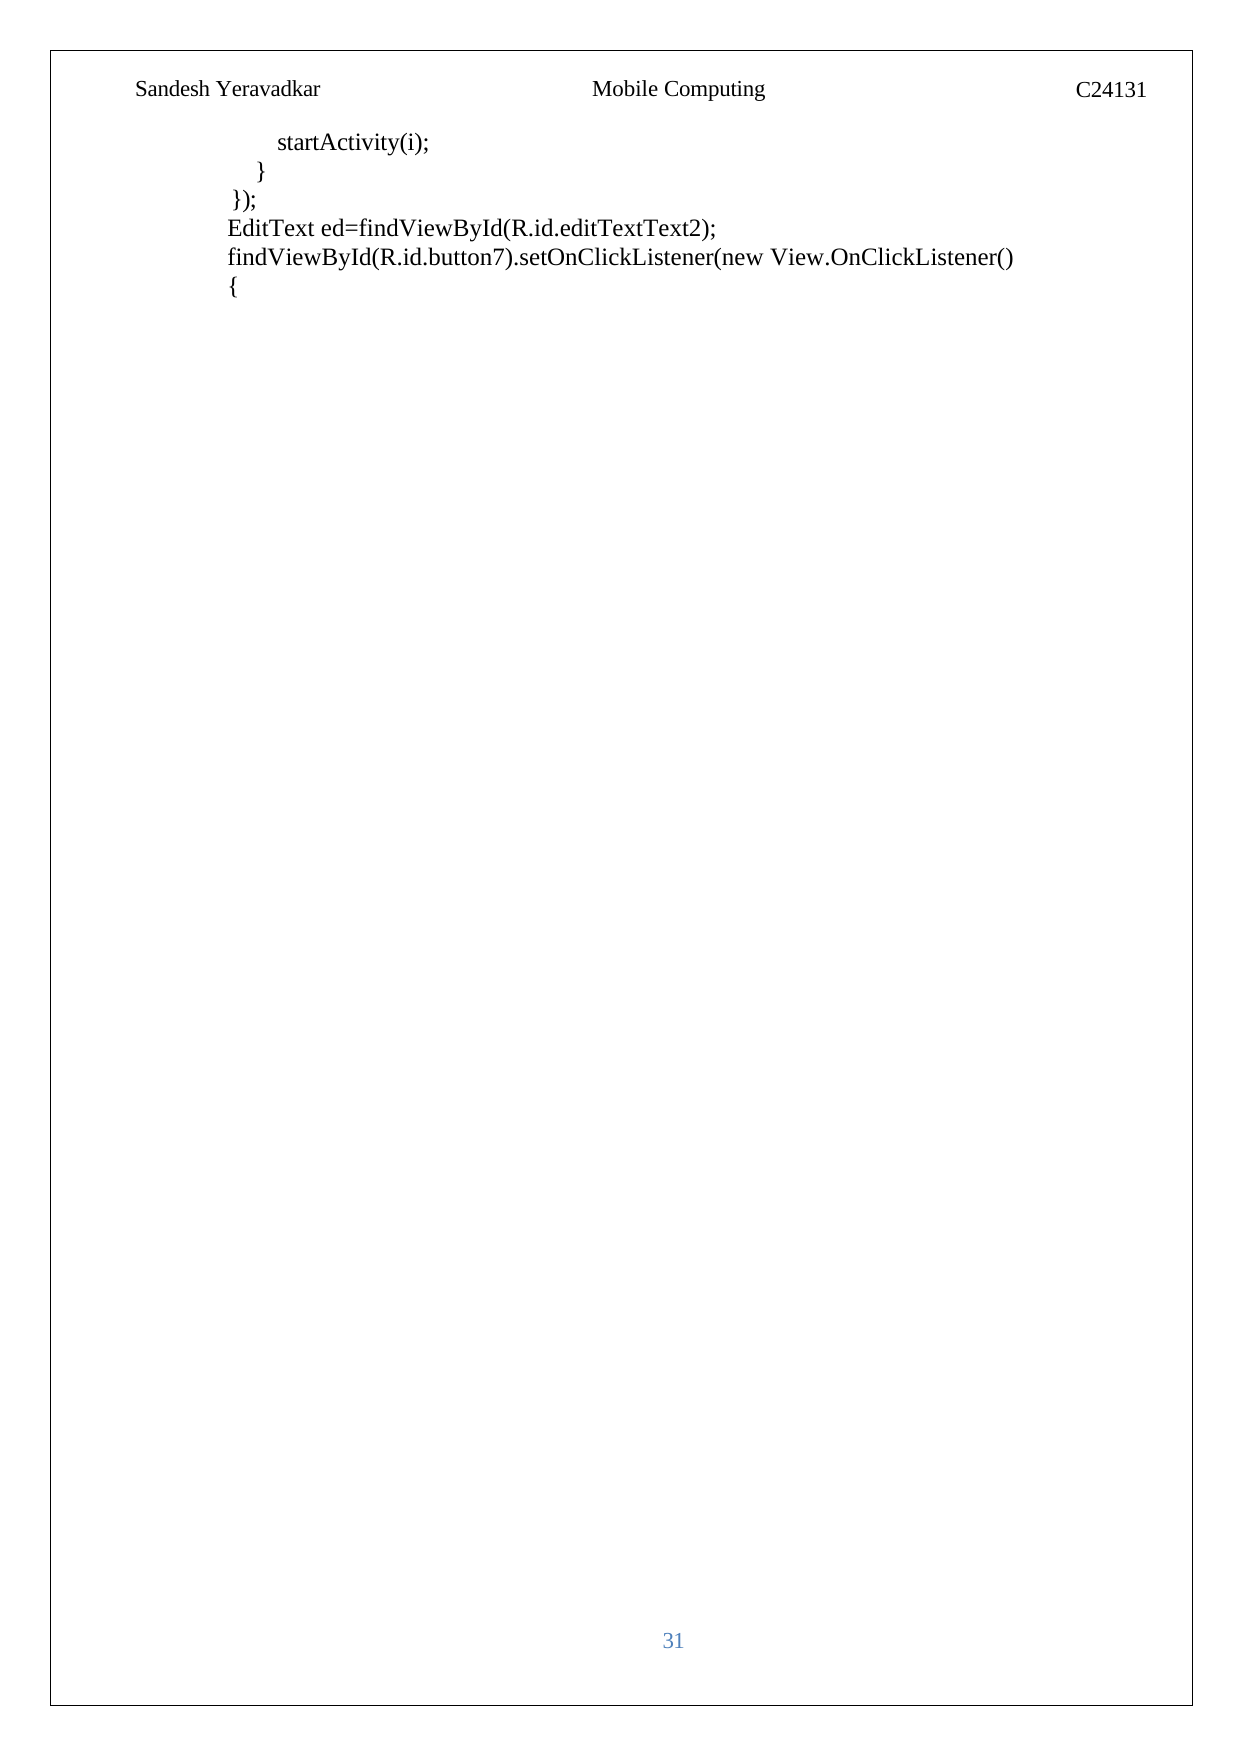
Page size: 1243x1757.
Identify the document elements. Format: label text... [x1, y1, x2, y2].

text }); [133, 184, 257, 213]
text EditText ed=findViewById(R.id.editTextText2); findViewById(R.id.button7).setOnClickListener(new View.OnClickListener() { [227, 213, 1031, 299]
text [277, 127, 767, 156]
text } [133, 156, 268, 184]
